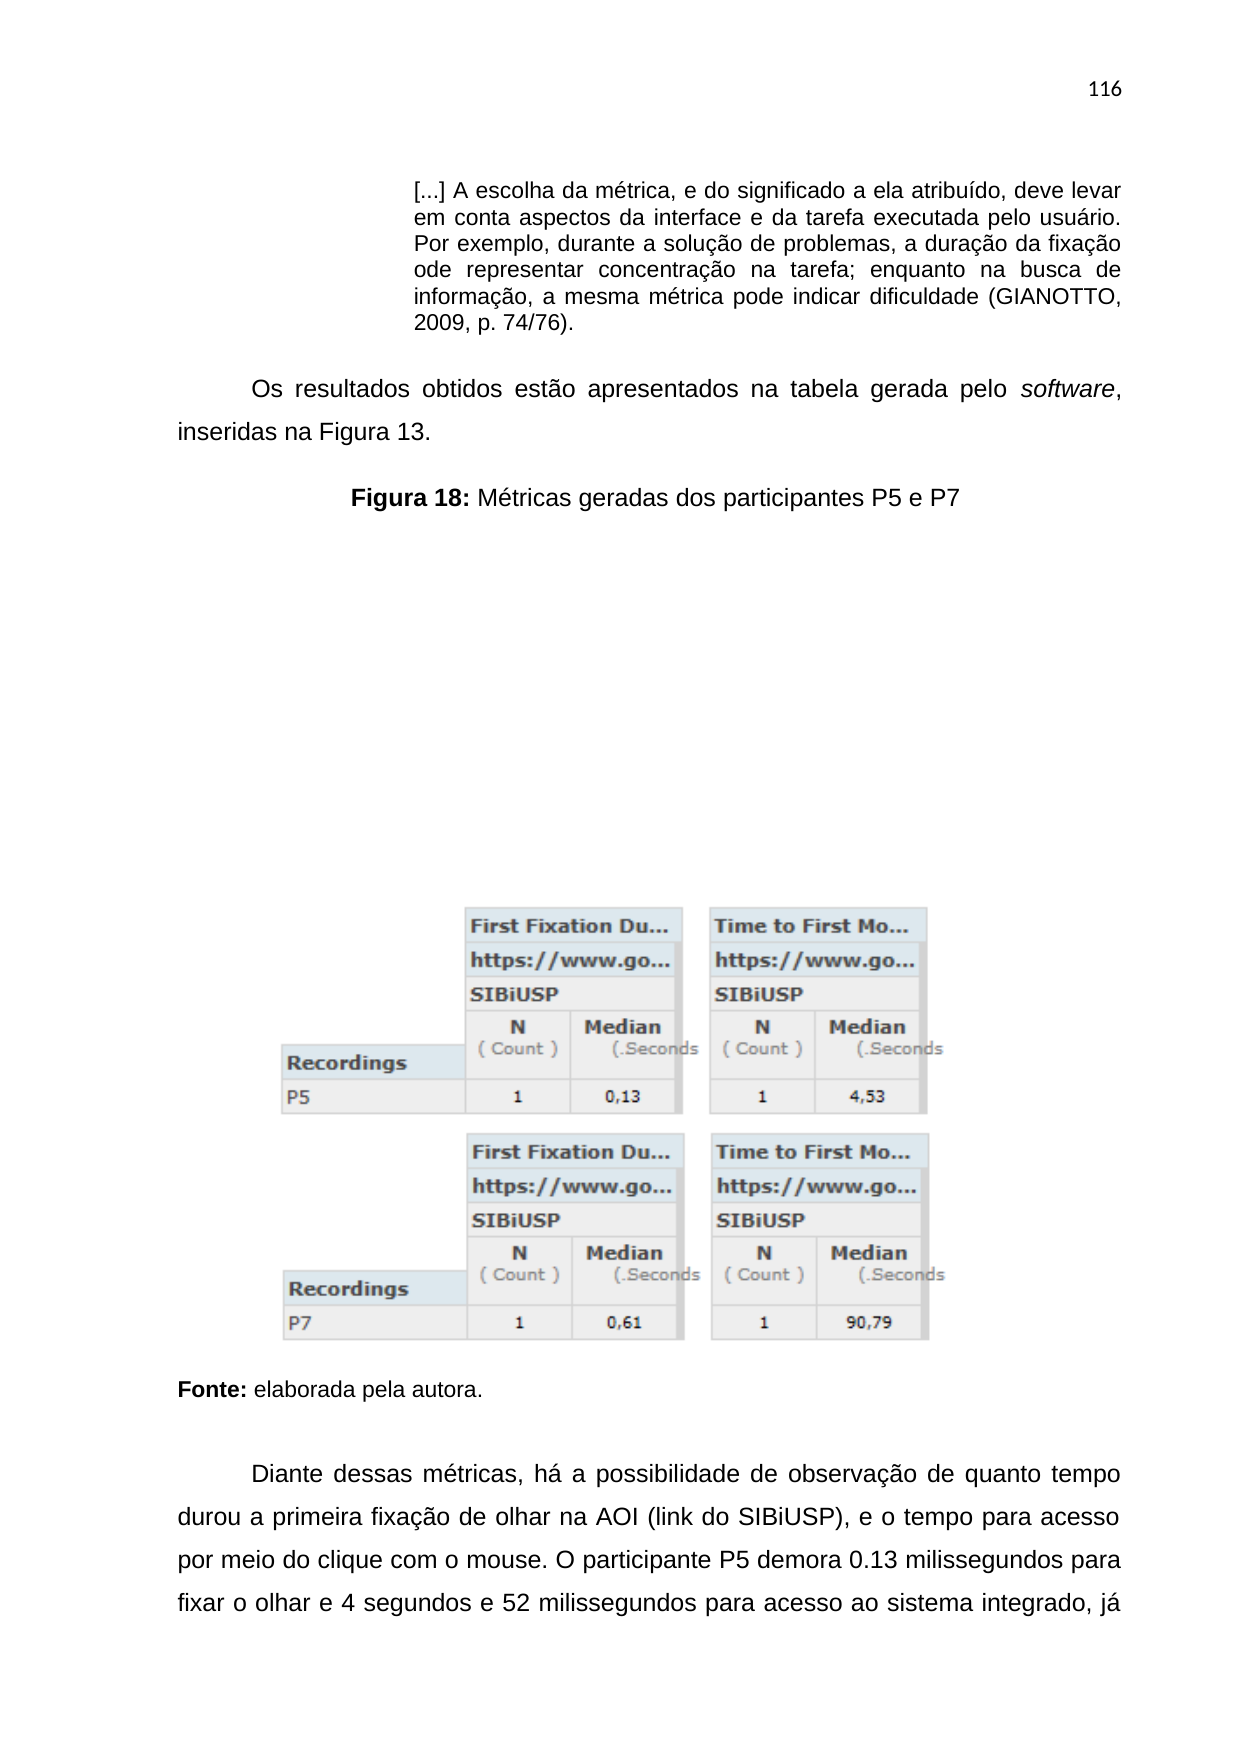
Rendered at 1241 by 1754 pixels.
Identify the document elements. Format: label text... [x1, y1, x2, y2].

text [177, 1459, 1122, 1617]
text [413, 177, 1122, 335]
picture [278, 904, 949, 1344]
text Os resultados obtidos estão apresentados na tabela gerada pelo software, inseridas na Figura 13. [177, 374, 1122, 446]
text Fonte: elaborada pela autora. [177, 1376, 1122, 1403]
